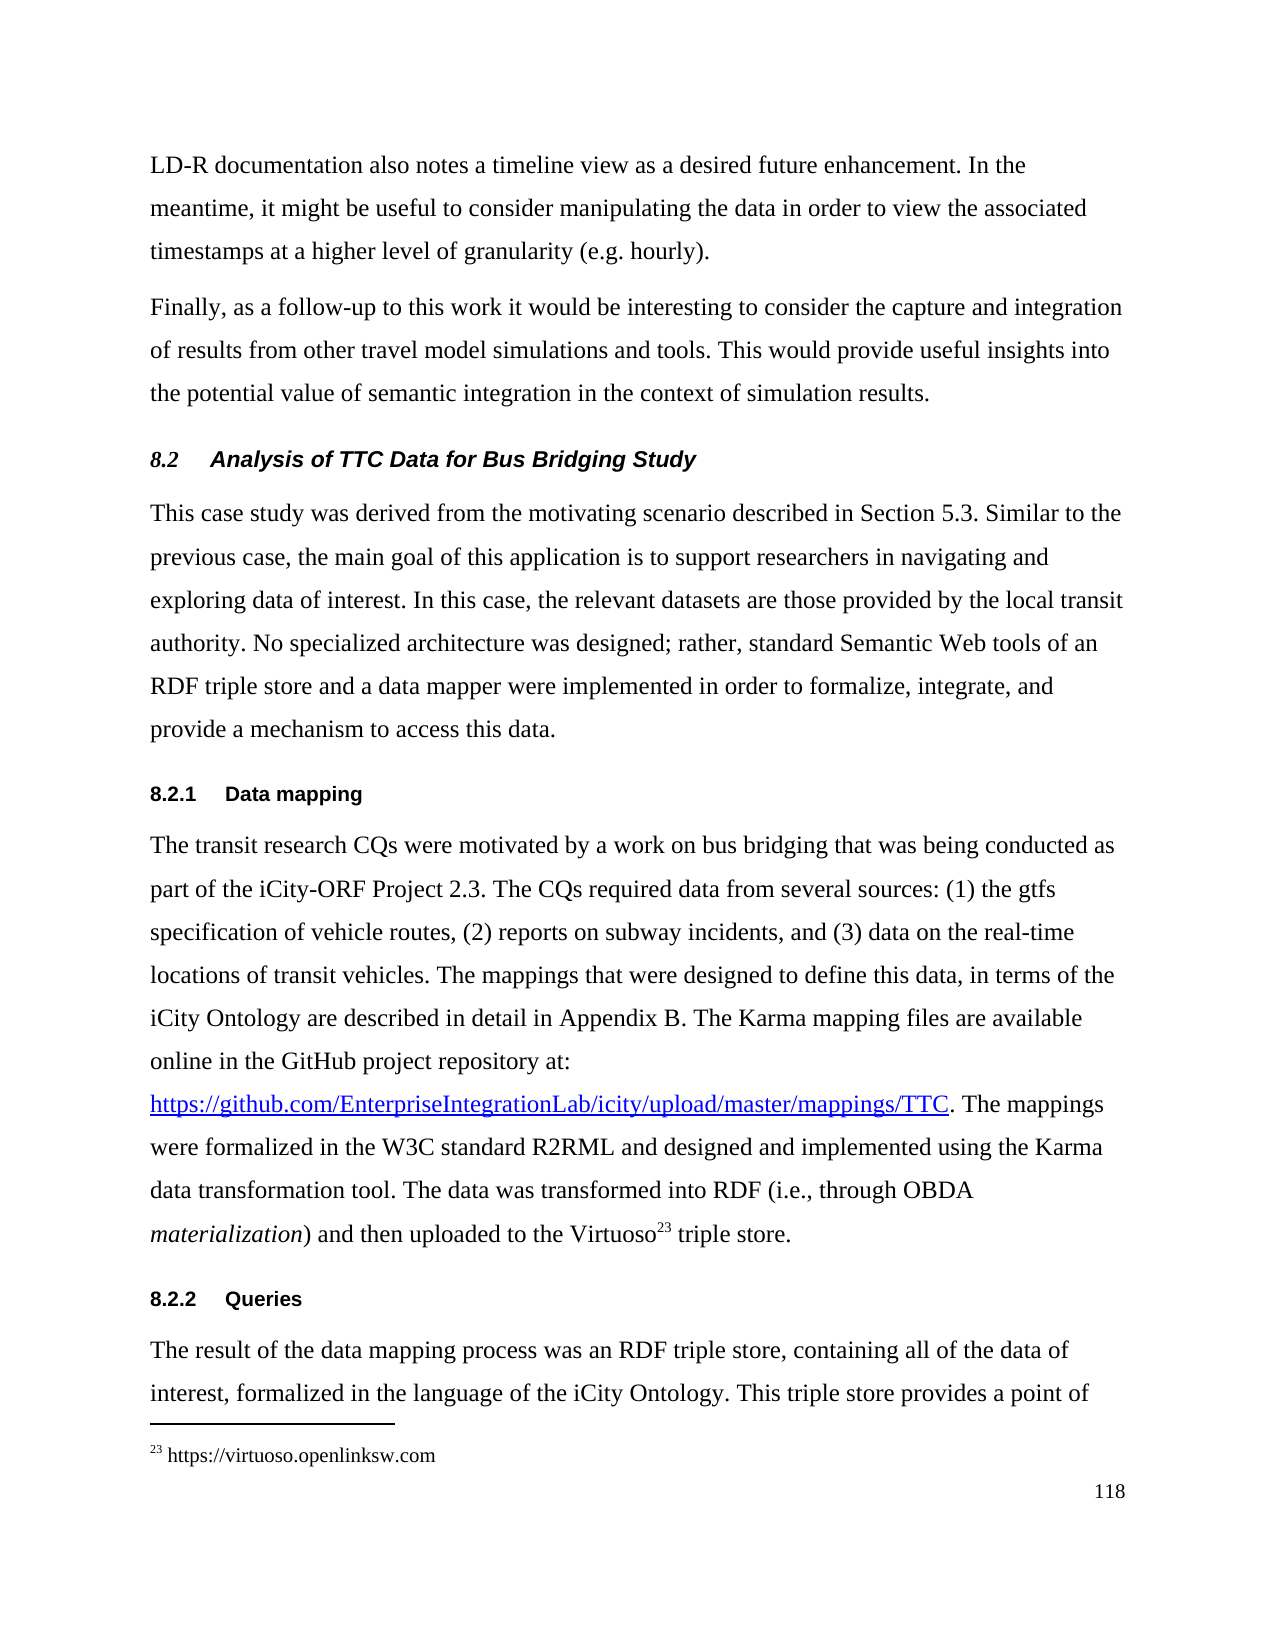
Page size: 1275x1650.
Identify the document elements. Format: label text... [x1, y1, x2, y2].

subtitle Analysis of TTC Data for Bus Bridging Study [150, 446, 1125, 473]
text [150, 1335, 1125, 1407]
text The transit research CQs were motivated by a work on bus bridging that was being conducted as part of the iCity-ORF Project 2.3. The CQs required data from several sources: (1) the gtfs specification of vehicle routes, (2) reports on subway incidents, and (3) data on the real-time locations of transit vehicles. The mappings that were designed to define this data, in terms of the iCity Ontology are described in detail in Appendix B. The Karma mapping files are available online in the GitHub project repository at: https://github.com/EnterpriseIntegrationLab/icity/upload/master/mappings/TTC. The mappings were formalized in the W3C standard R2RML and designed and implemented using the Karma data transformation tool. The data was transformed into RDF (i.e., through OBDA materialization) and then uploaded to the Virtuoso triple store. [150, 831, 1125, 1247]
text LD-R documentation also notes a timeline view as a desired future enhancement. In the meantime, it might be useful to consider manipulating the data in order to view the associated timestamps at a higher level of granularity (e.g. hourly). [150, 150, 1125, 265]
subtitle Queries [150, 1287, 1125, 1311]
subtitle Data mapping [150, 782, 1125, 806]
text This case study was derived from the motivating scenario described in Section 5.3. Similar to the previous case, the main goal of this application is to support researchers in navigating and exploring data of interest. In this case, the relevant datasets are those provided by the local transit authority. No specialized architecture was designed; rather, standard Semantic Web tools of an RDF triple store and a data mapper were implemented in order to formalize, integrate, and provide a mechanism to access this data. [150, 498, 1125, 743]
text Finally, as a follow-up to this work it would be interesting to consider the capture and integration of results from other travel model simulations and tools. This would provide useful insights into the potential value of semantic integration in the context of simulation results. [150, 292, 1125, 407]
